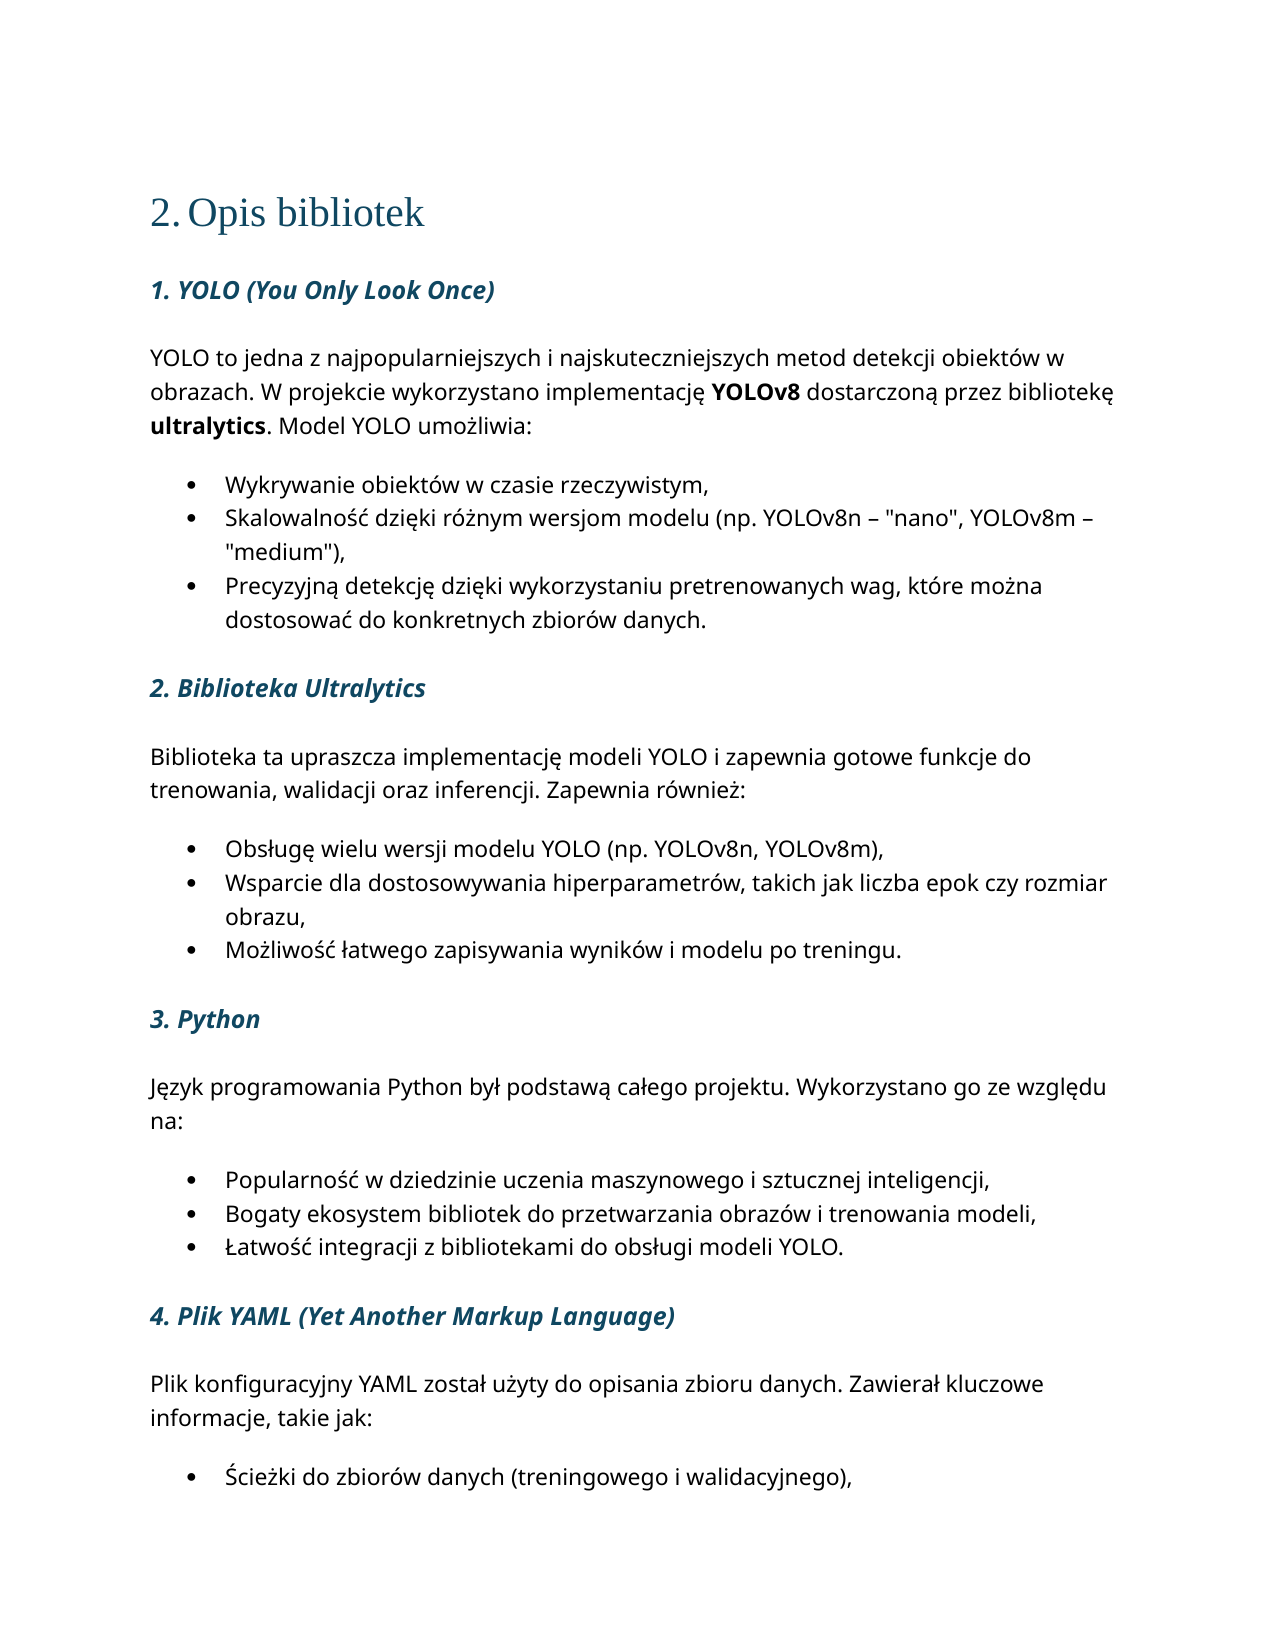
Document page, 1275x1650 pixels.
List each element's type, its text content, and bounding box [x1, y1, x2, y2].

subtitle Opis bibliotek [150, 187, 1125, 235]
list Obsługę wielu wersji modelu YOLO (np. YOLOv8n, YOLOv8m), [187, 833, 1125, 864]
list Popularność w dziedzinie uczenia maszynowego i sztucznej inteligencji, [187, 1164, 1125, 1195]
list Łatwość integracji z bibliotekami do obsługi modeli YOLO. [187, 1231, 1125, 1263]
text Język programowania Python był podstawą całego projektu. Wykorzystano go ze względu na: [150, 1071, 1125, 1136]
list Skalowalność dzięki różnym wersjom modelu (np. YOLOv8n – "nano", YOLOv8m – "medium"), [187, 502, 1125, 567]
list Wykrywanie obiektów w czasie rzeczywistym, [187, 469, 1125, 500]
list Ścieżki do zbiorów danych (treningowego i walidacyjnego), [187, 1461, 1125, 1492]
subtitle 4. Plik YAML (Yet Another Markup Language) [150, 1298, 1125, 1332]
subtitle 2. Biblioteka Ultralytics [150, 671, 1125, 705]
list Wsparcie dla dostosowywania hiperparametrów, takich jak liczba epok czy rozmiar obrazu, [187, 867, 1125, 932]
list Bogaty ekosystem bibliotek do przetwarzania obrazów i trenowania modeli, [187, 1198, 1125, 1229]
text Plik konfiguracyjny YAML został użyty do opisania zbioru danych. Zawierał kluczowe informacje, takie jak: [150, 1368, 1125, 1433]
text YOLO to jedna z najpopularniejszych i najskuteczniejszych metod detekcji obiektów w obrazach. W projekcie wykorzystano implementację YOLOv8 dostarczoną przez bibliotekę ultralytics. Model YOLO umożliwia: [150, 342, 1125, 441]
text Biblioteka ta upraszcza implementację modeli YOLO i zapewnia gotowe funkcje do trenowania, walidacji oraz inferencji. Zapewnia również: [150, 741, 1125, 806]
subtitle 3. Python [150, 1001, 1125, 1035]
list Precyzyjną detekcję dzięki wykorzystaniu pretrenowanych wag, które można dostosować do konkretnych zbiorów danych. [187, 570, 1125, 635]
list Możliwość łatwego zapisywania wyników i modelu po treningu. [187, 934, 1125, 966]
subtitle 1. YOLO (You Only Look Once) [150, 272, 1125, 306]
